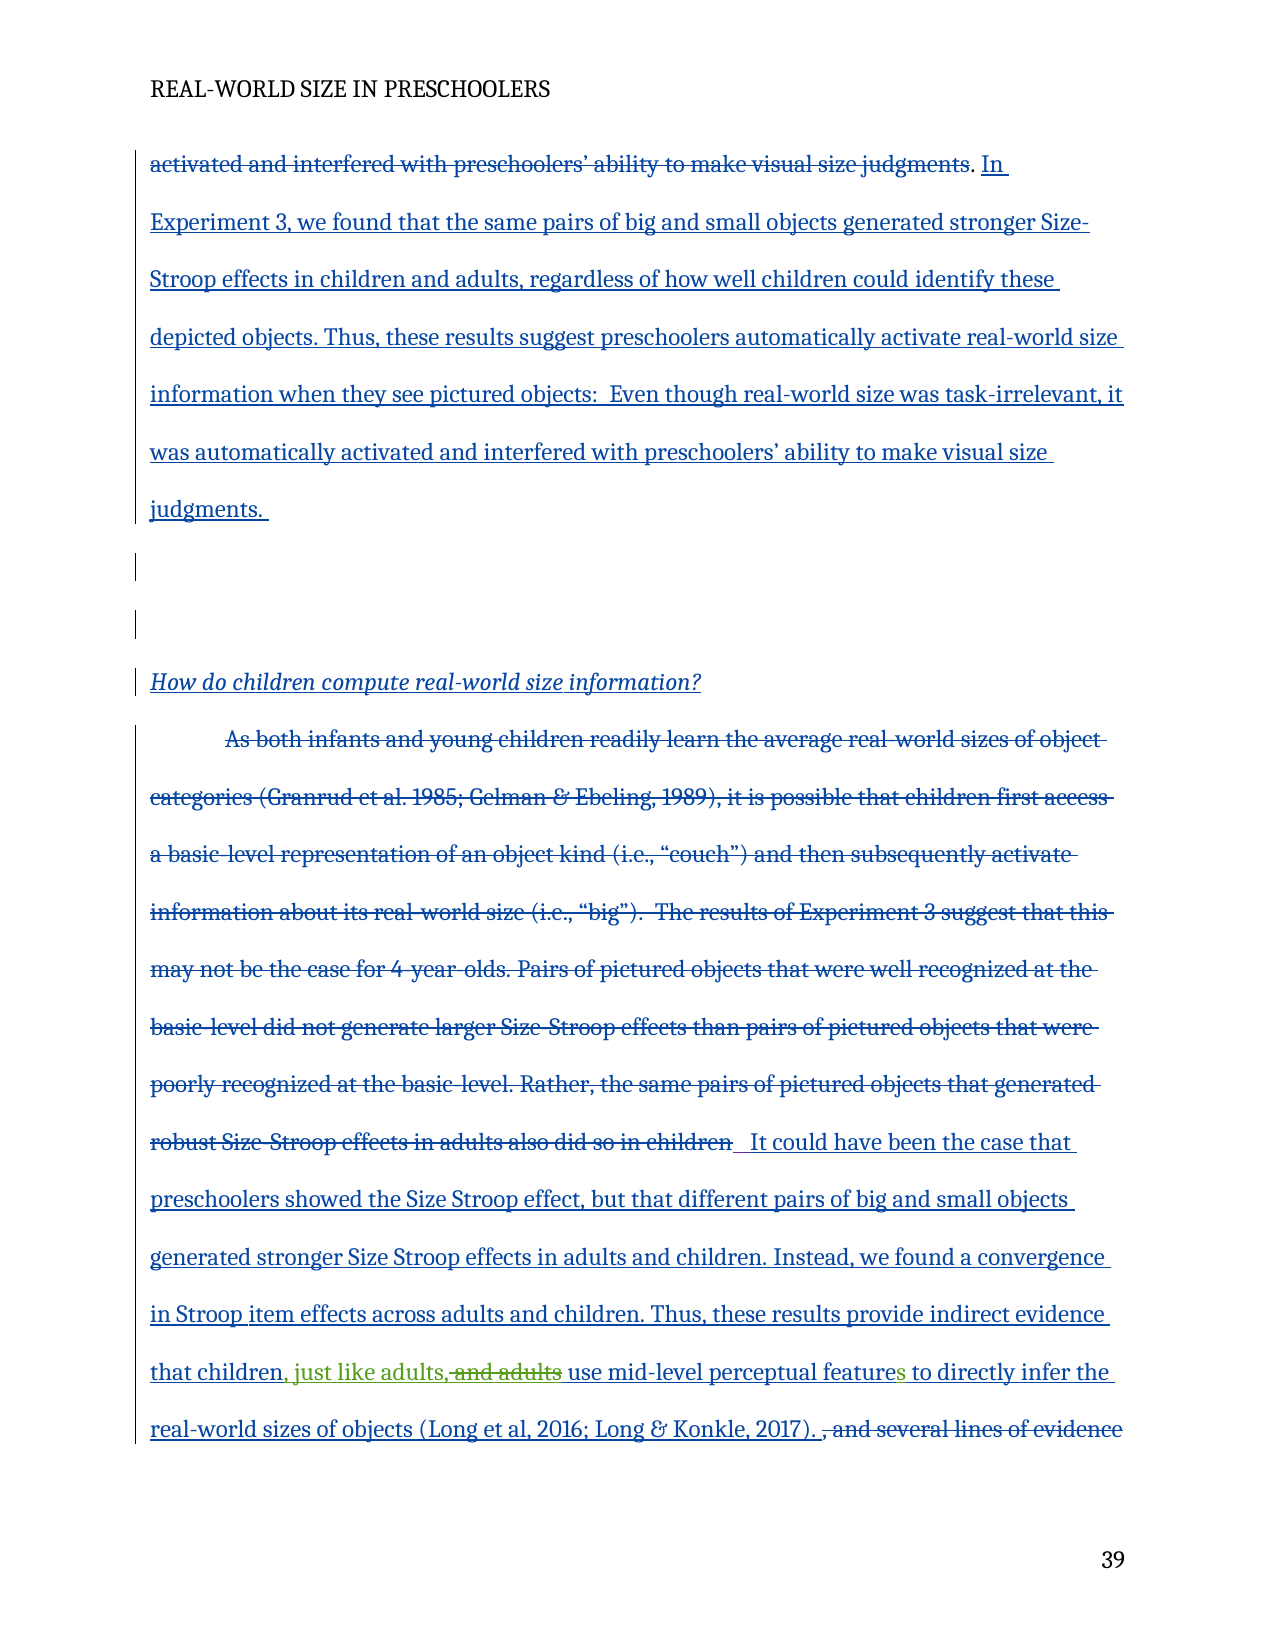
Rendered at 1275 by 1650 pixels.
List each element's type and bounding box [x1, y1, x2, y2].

text [150, 150, 1125, 524]
